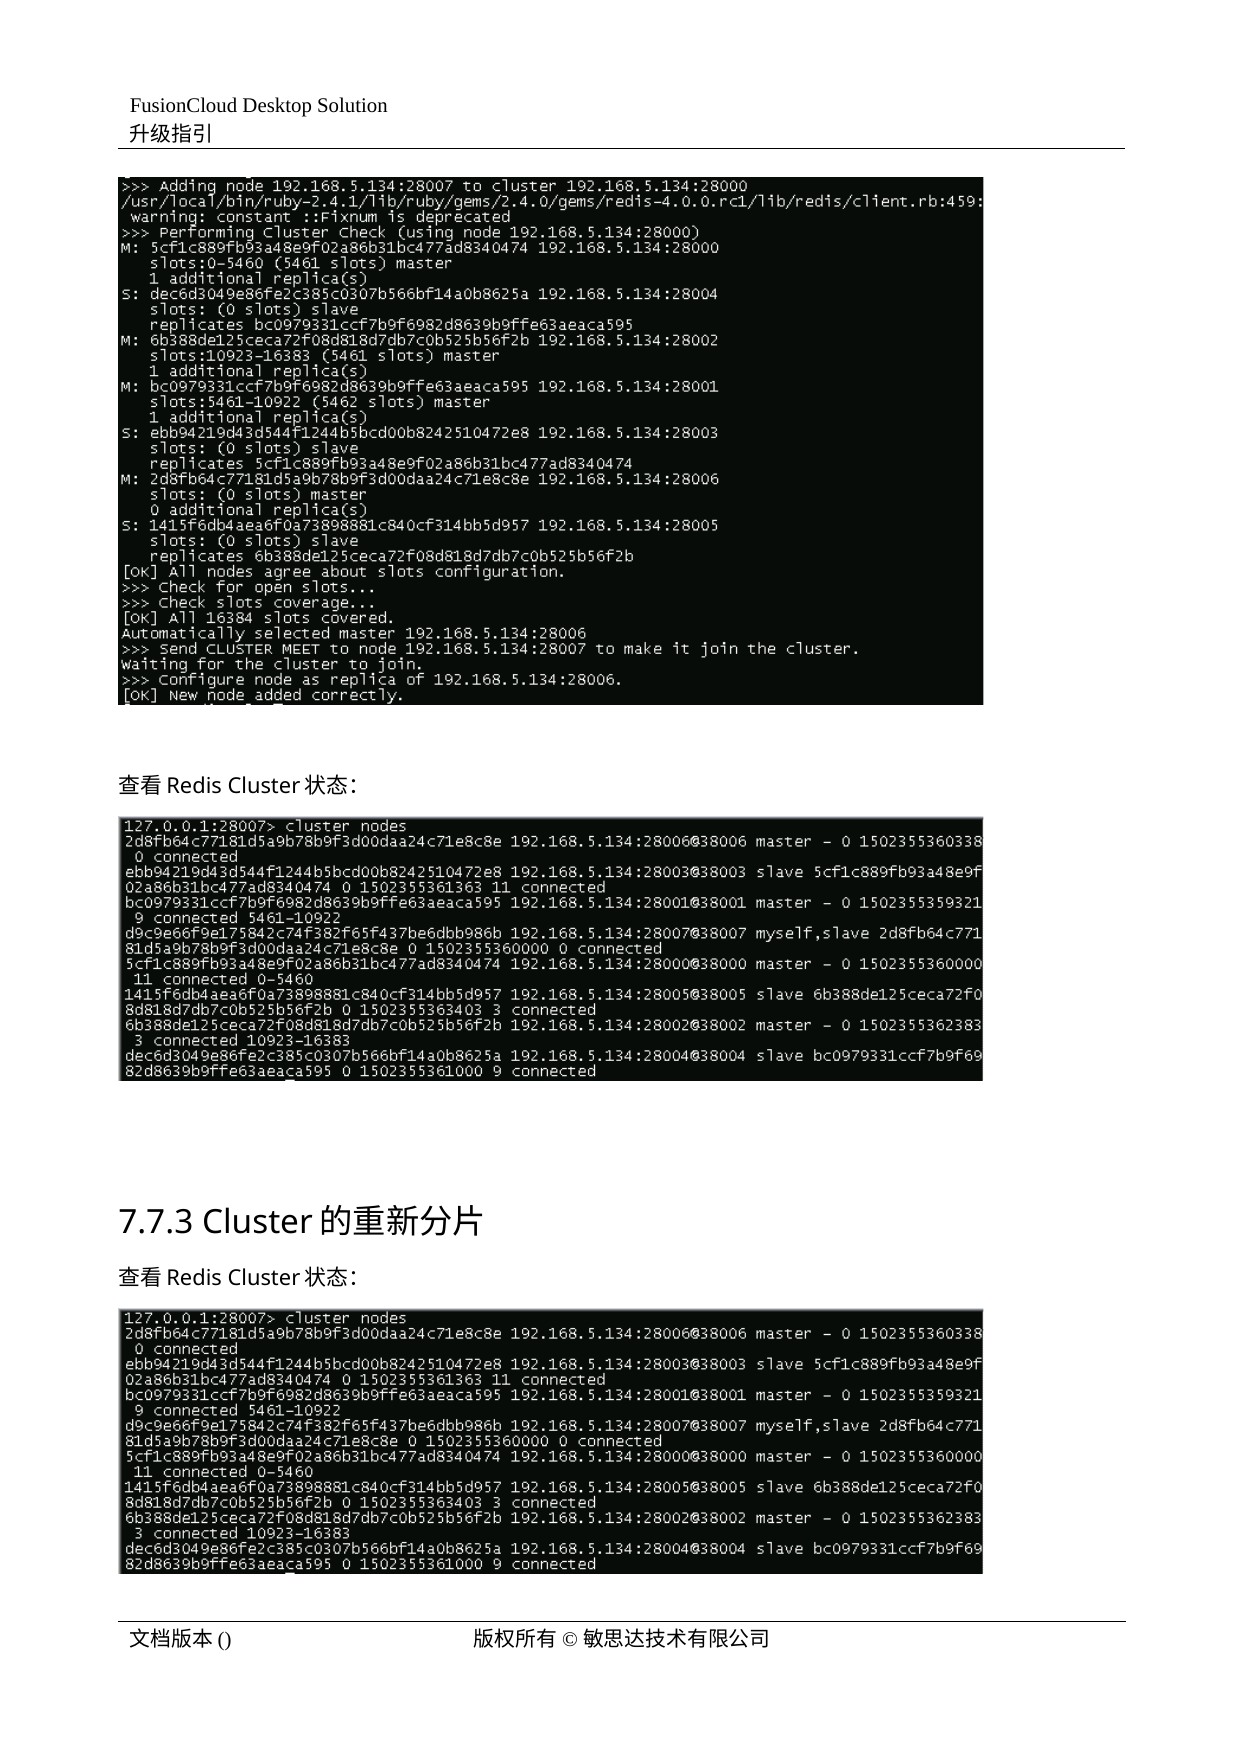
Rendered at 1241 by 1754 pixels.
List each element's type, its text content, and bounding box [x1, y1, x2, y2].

picture [118, 177, 984, 705]
picture [118, 816, 984, 1081]
picture [118, 1308, 984, 1574]
text 查看Redis Cluster状态： [118, 768, 1122, 799]
subtitle Cluster的重新分片 [118, 1195, 1122, 1243]
text 查看Redis Cluster状态： [118, 1260, 1122, 1292]
